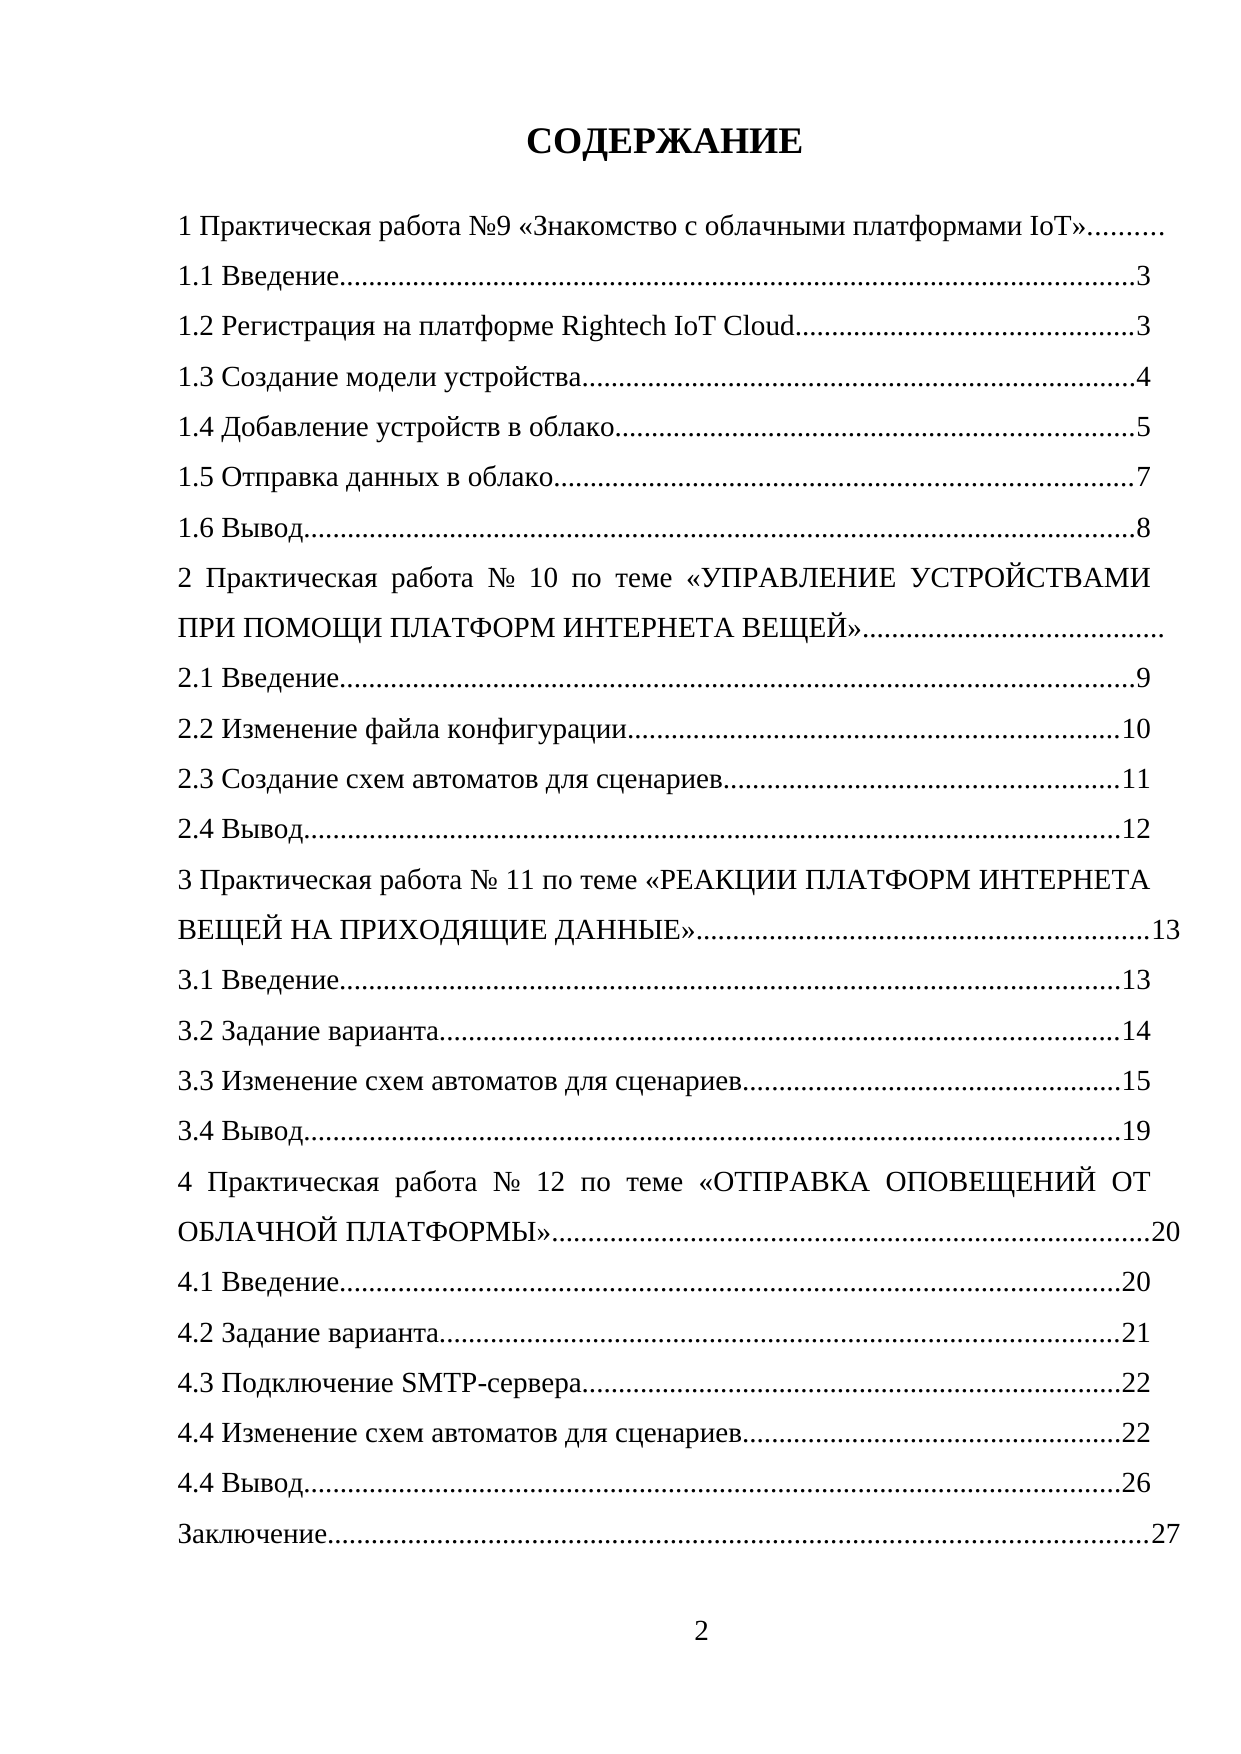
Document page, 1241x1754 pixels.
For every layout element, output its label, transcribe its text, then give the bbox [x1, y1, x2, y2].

subtitle Содержание [177, 118, 1152, 161]
